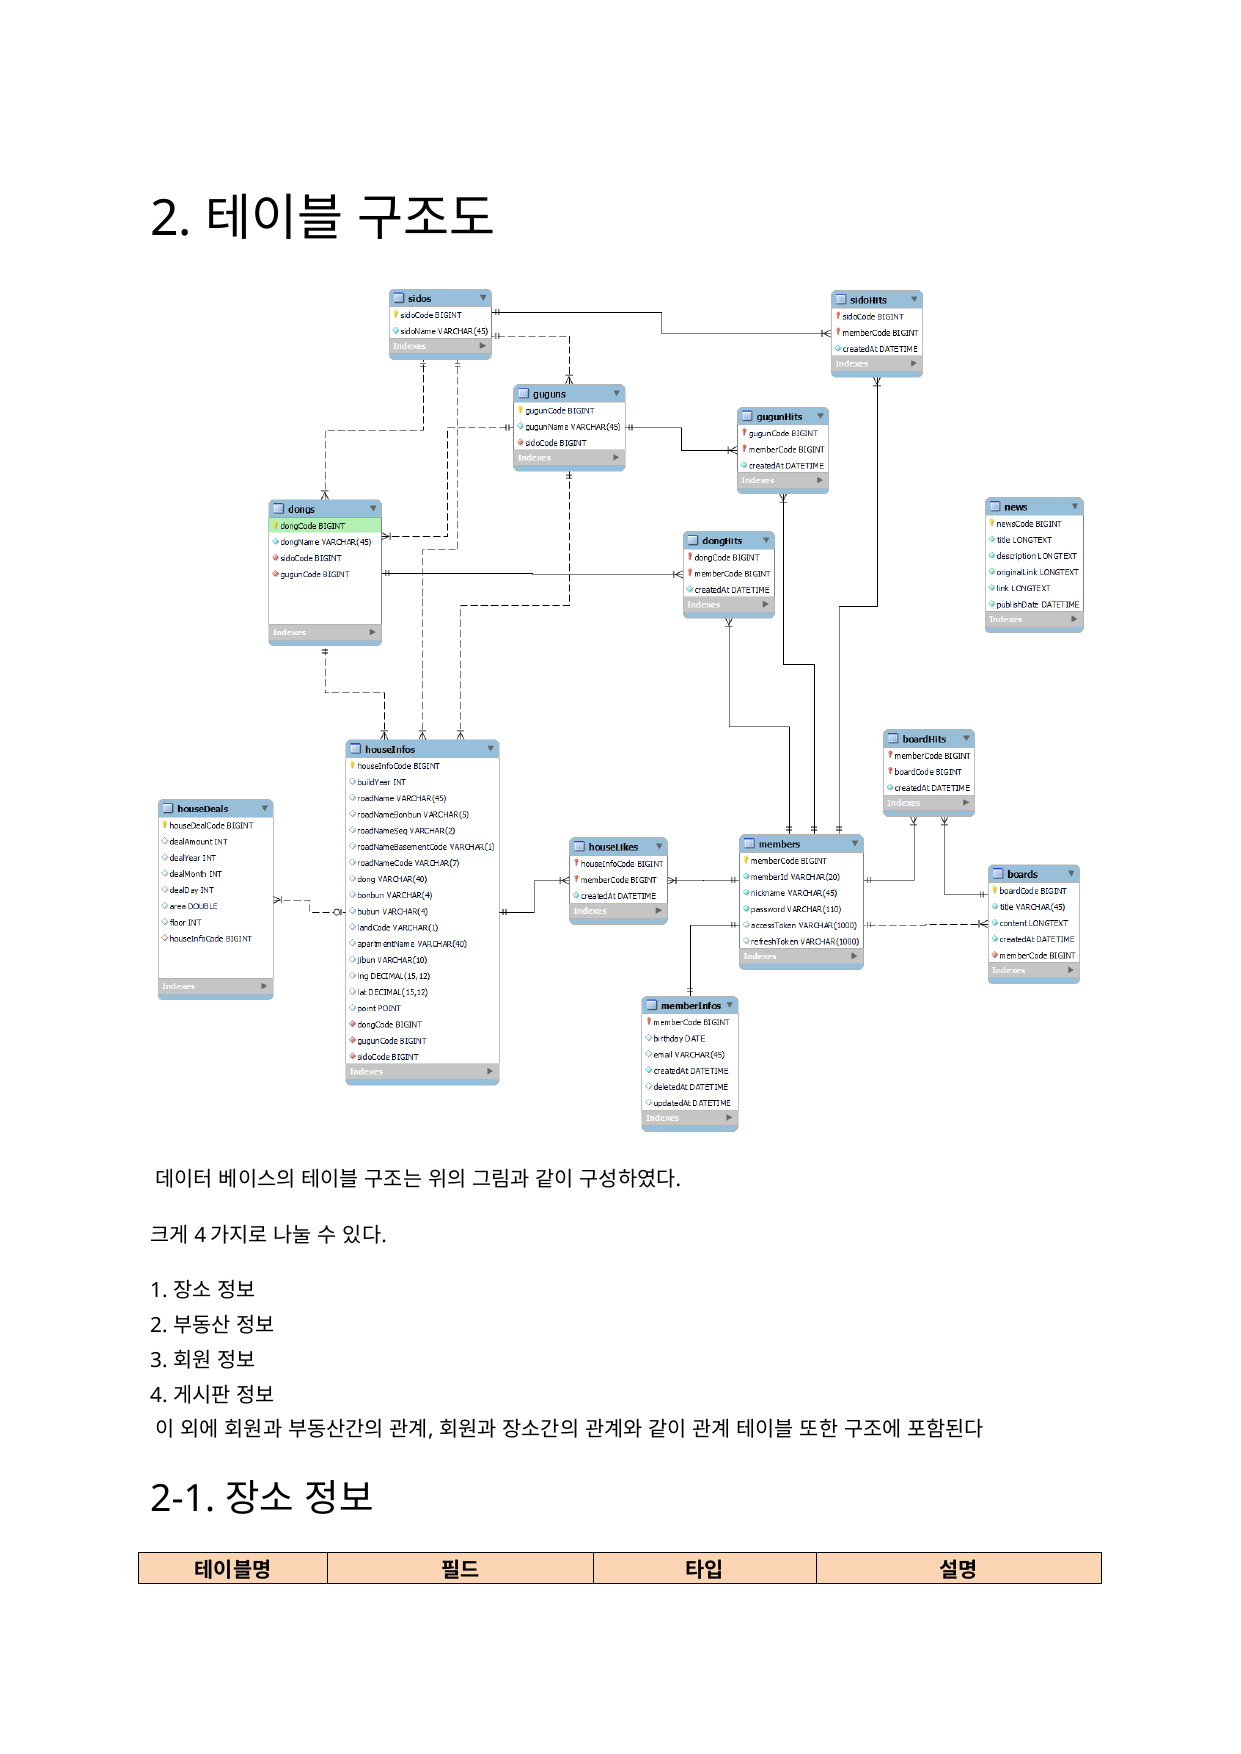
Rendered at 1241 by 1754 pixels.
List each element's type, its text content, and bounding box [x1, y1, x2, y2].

table_header 테이블명 [139, 1553, 327, 1583]
text 크게 4가지로 나눌 수 있다. [150, 1218, 1090, 1248]
table_header 설명 [817, 1553, 1101, 1583]
text 2. 테이블 구조도 [150, 177, 1090, 250]
picture [150, 281, 1090, 1138]
list 장소 정보 [150, 1468, 1090, 1523]
text 데이터 베이스의 테이블 구조는 위의 그림과 같이 구성하였다. [150, 1162, 1090, 1193]
table_header 타입 [594, 1553, 816, 1583]
text 1. 장소 정보 2. 부동산 정보 3. 회원 정보 4. 게시판 정보 이 외에 회원과 부동산간의 관계, 회원과 장소간의 관계와 같이 관계 테이블 또한 구조에 포함된다 [150, 1273, 1090, 1443]
table_header 필드 [328, 1553, 593, 1583]
